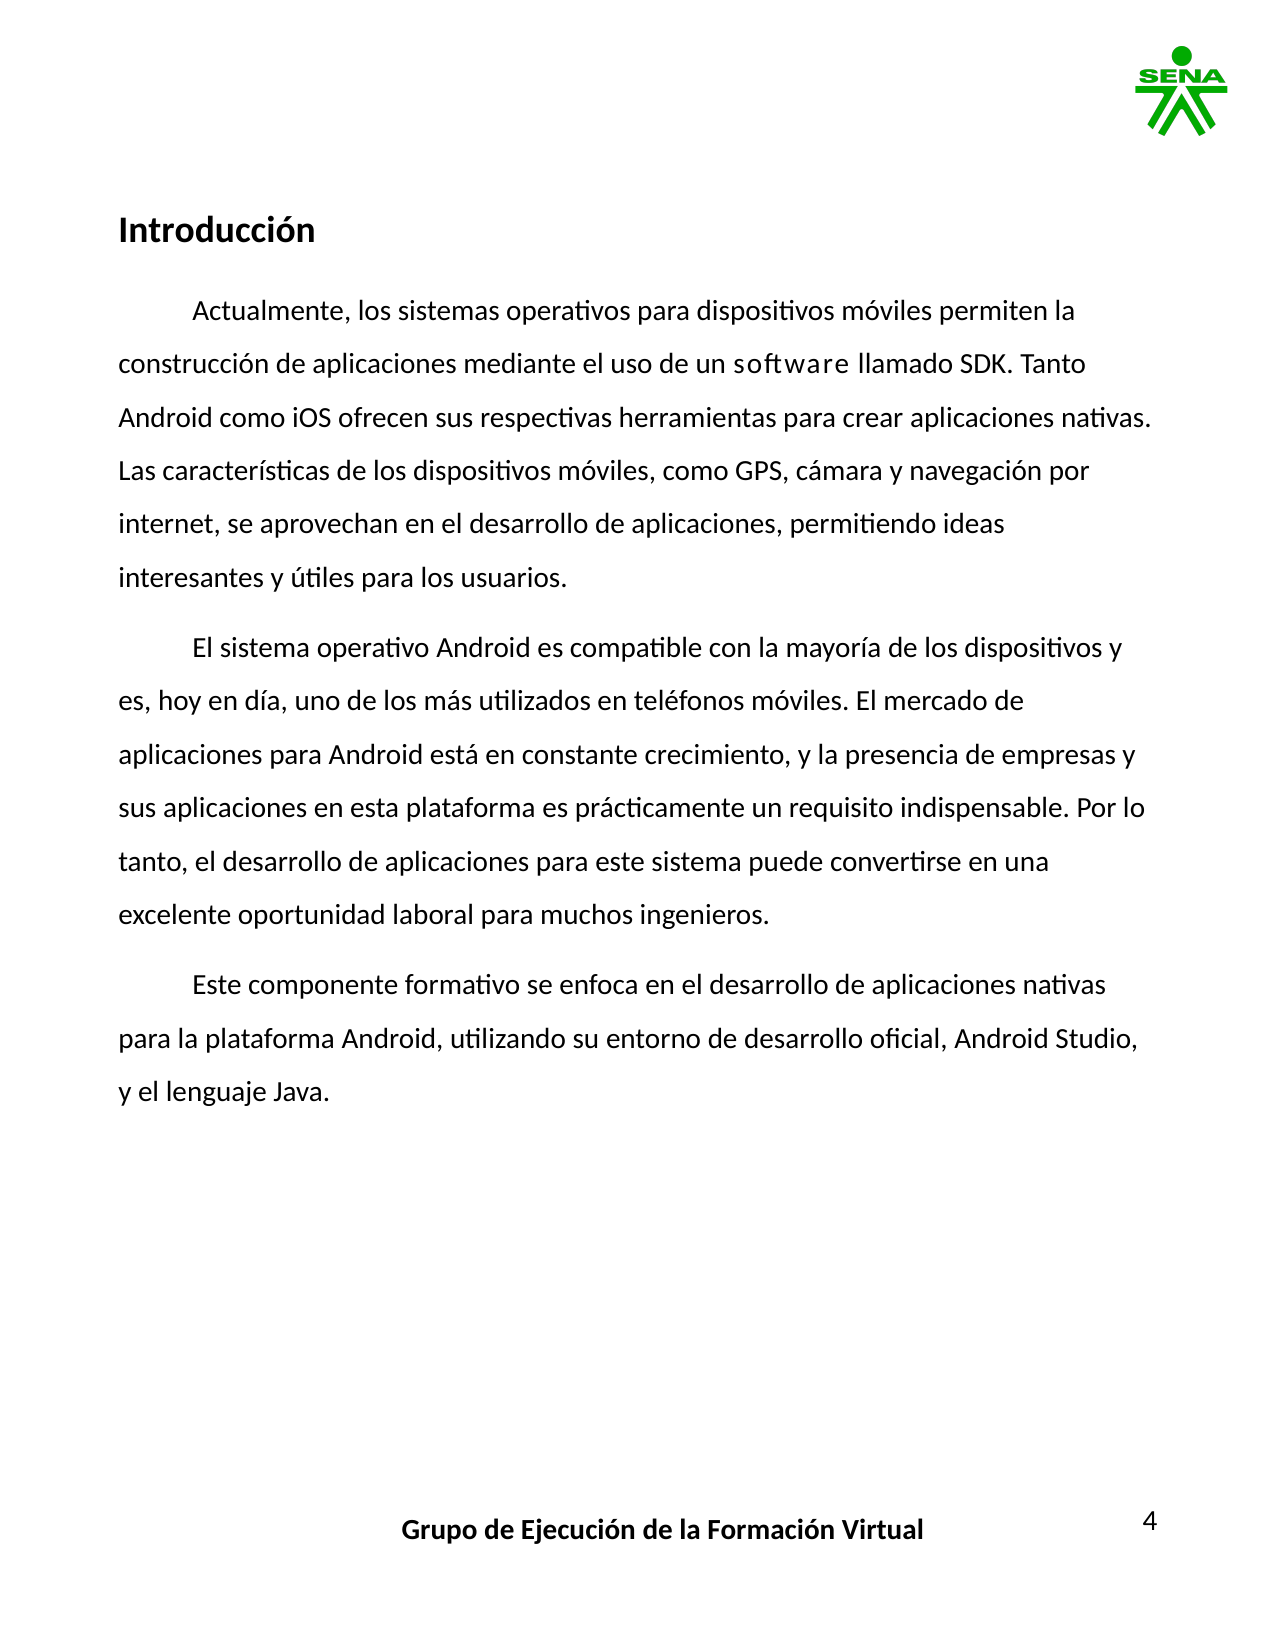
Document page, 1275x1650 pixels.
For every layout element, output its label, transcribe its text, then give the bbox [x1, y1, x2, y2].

text El sistema operativo Android es compatible con la mayoría de los dispositivos y es, hoy en día, uno de los más utilizados en teléfonos móviles. El mercado de aplicaciones para Android está en constante crecimiento, y la presencia de empresas y sus aplicaciones en esta plataforma es prácticamente un requisito indispensable. Por lo tanto, el desarrollo de aplicaciones para este sistema puede convertirse en una excelente oportunidad laboral para muchos ingenieros. [118, 629, 1157, 932]
picture [1135, 46, 1228, 136]
text Este componente formativo se enfoca en el desarrollo de aplicaciones nativas para la plataforma Android, utilizando su entorno de desarrollo oficial, Android Studio, y el lenguaje Java. [118, 966, 1157, 1109]
text Introducción [118, 206, 1157, 252]
text Actualmente, los sistemas operativos para dispositivos móviles permiten la construcción de aplicaciones mediante el uso de un software llamado SDK. Tanto Android como iOS ofrecen sus respectivas herramientas para crear aplicaciones nativas. Las características de los dispositivos móviles, como GPS, cámara y navegación por internet, se aprovechan en el desarrollo de aplicaciones, permitiendo ideas interesantes y útiles para los usuarios. [118, 292, 1157, 594]
